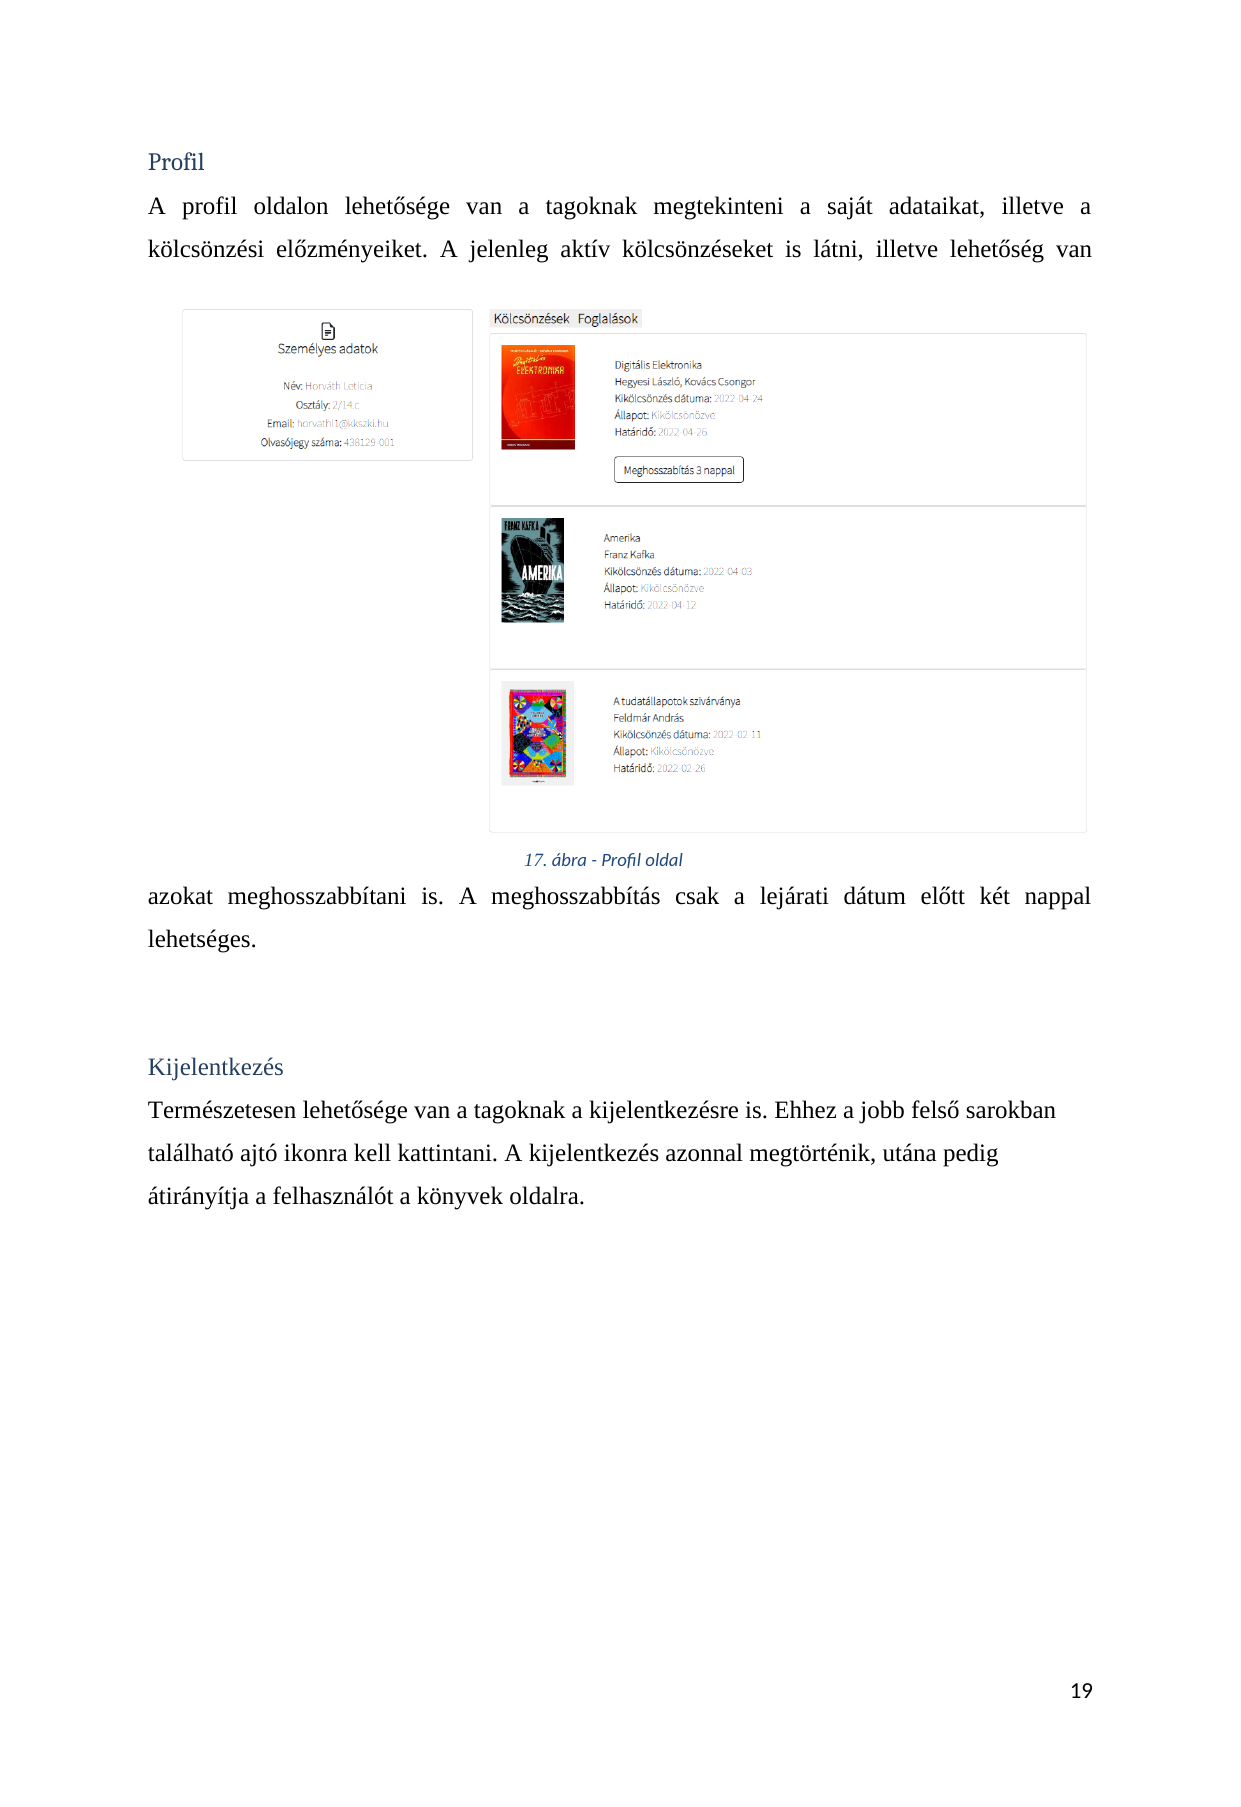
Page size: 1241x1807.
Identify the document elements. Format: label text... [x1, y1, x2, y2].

text Természetesen lehetősége van a tagoknak a kijelentkezésre is. Ehhez a jobb felső sarokban található ajtó ikonra kell kattintani. A kijelentkezés azonnal megtörténik, utána pedig átirányítja a felhasználót a könyvek oldalra. [148, 1095, 1093, 1210]
subtitle Kijelentkezés [148, 1052, 1093, 1081]
subtitle Profil [148, 148, 1093, 176]
picture [178, 302, 1091, 837]
